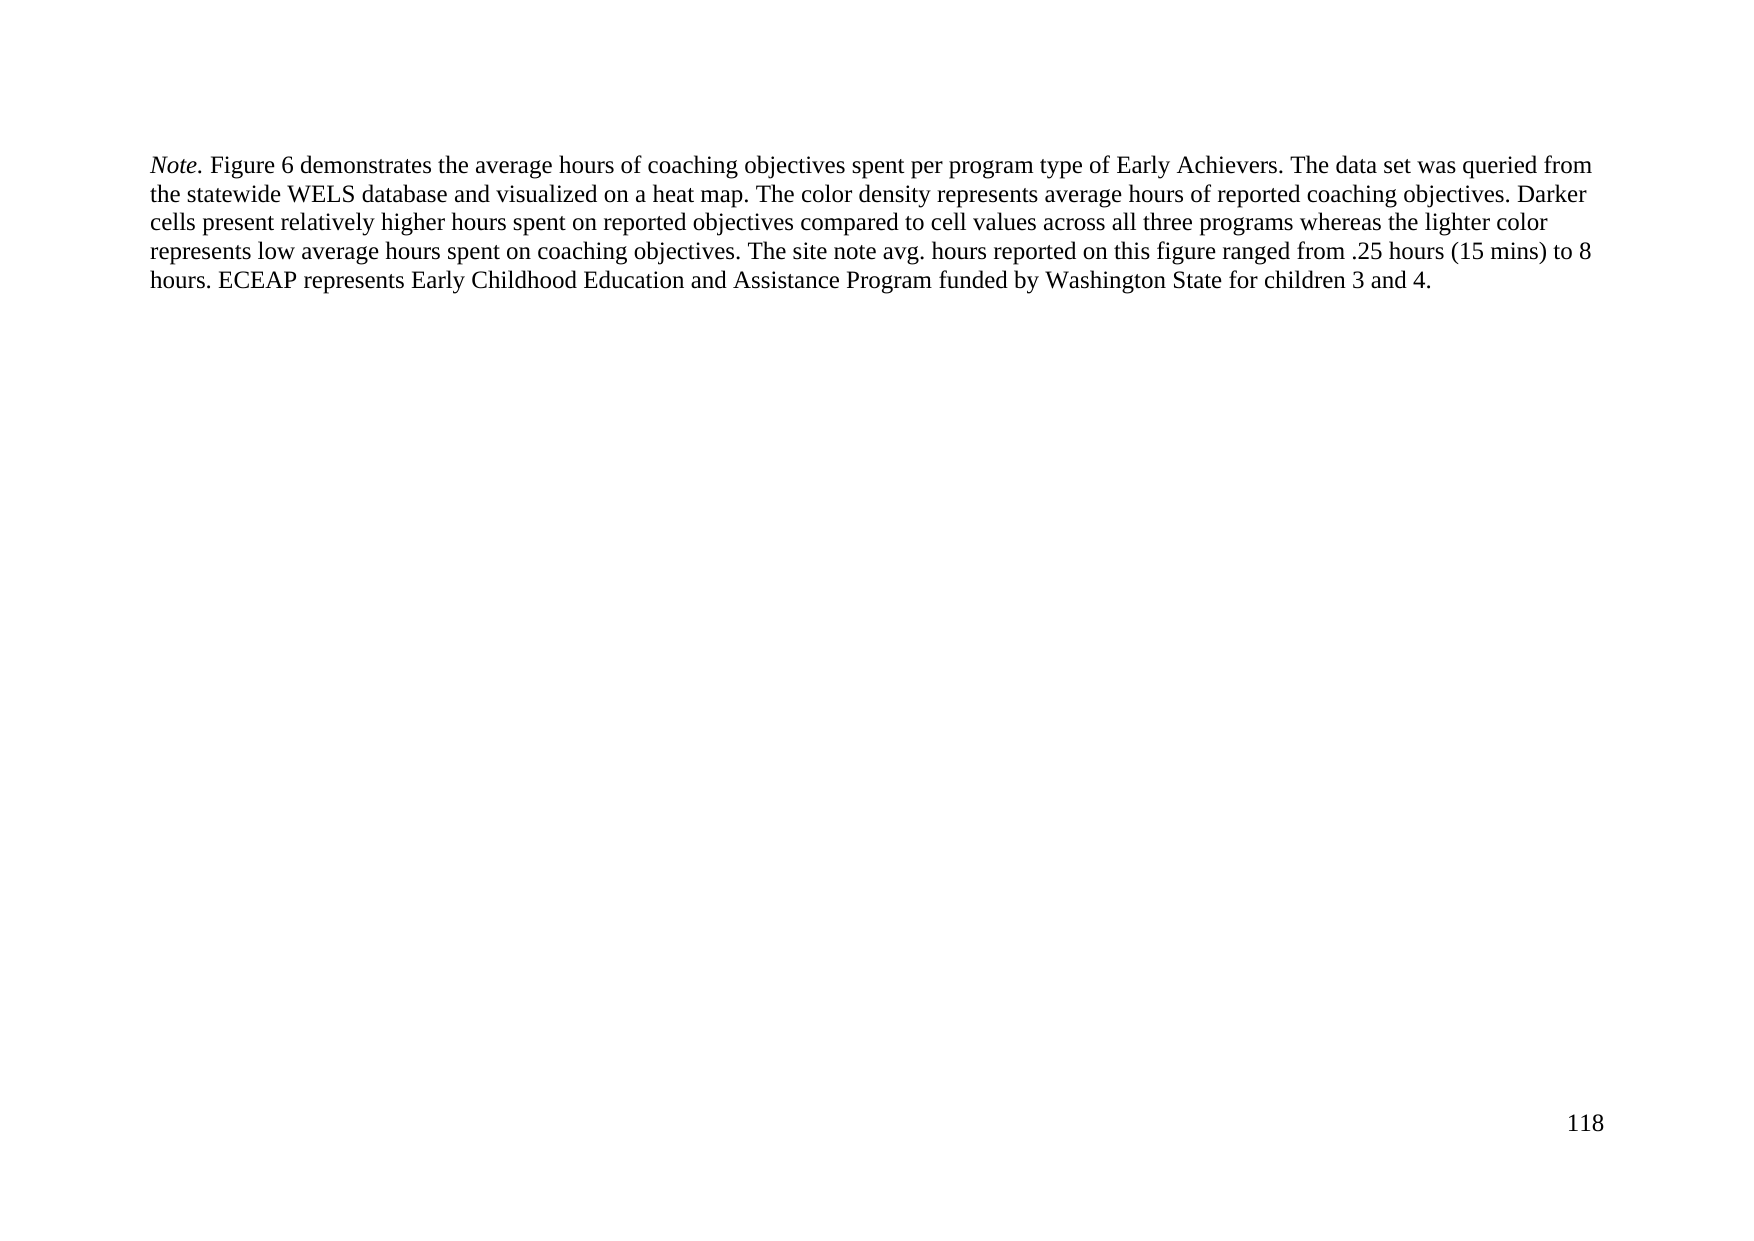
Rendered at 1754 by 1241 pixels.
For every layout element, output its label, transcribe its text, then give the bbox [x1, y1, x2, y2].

text Note. Figure 6 demonstrates the average hours of coaching objectives spent per program type of Early Achievers. The data set was queried from the statewide WELS database and visualized on a heat map. The color density represents average hours of reported coaching objectives. Darker cells present relatively higher hours spent on reported objectives compared to cell values across all three programs whereas the lighter color represents low average hours spent on coaching objectives. The site note avg. hours reported on this figure ranged from .25 hours (15 mins) to 8 hours. ECEAP represents Early Childhood Education and Assistance Program funded by Washington State for children 3 and 4. [150, 150, 1604, 294]
